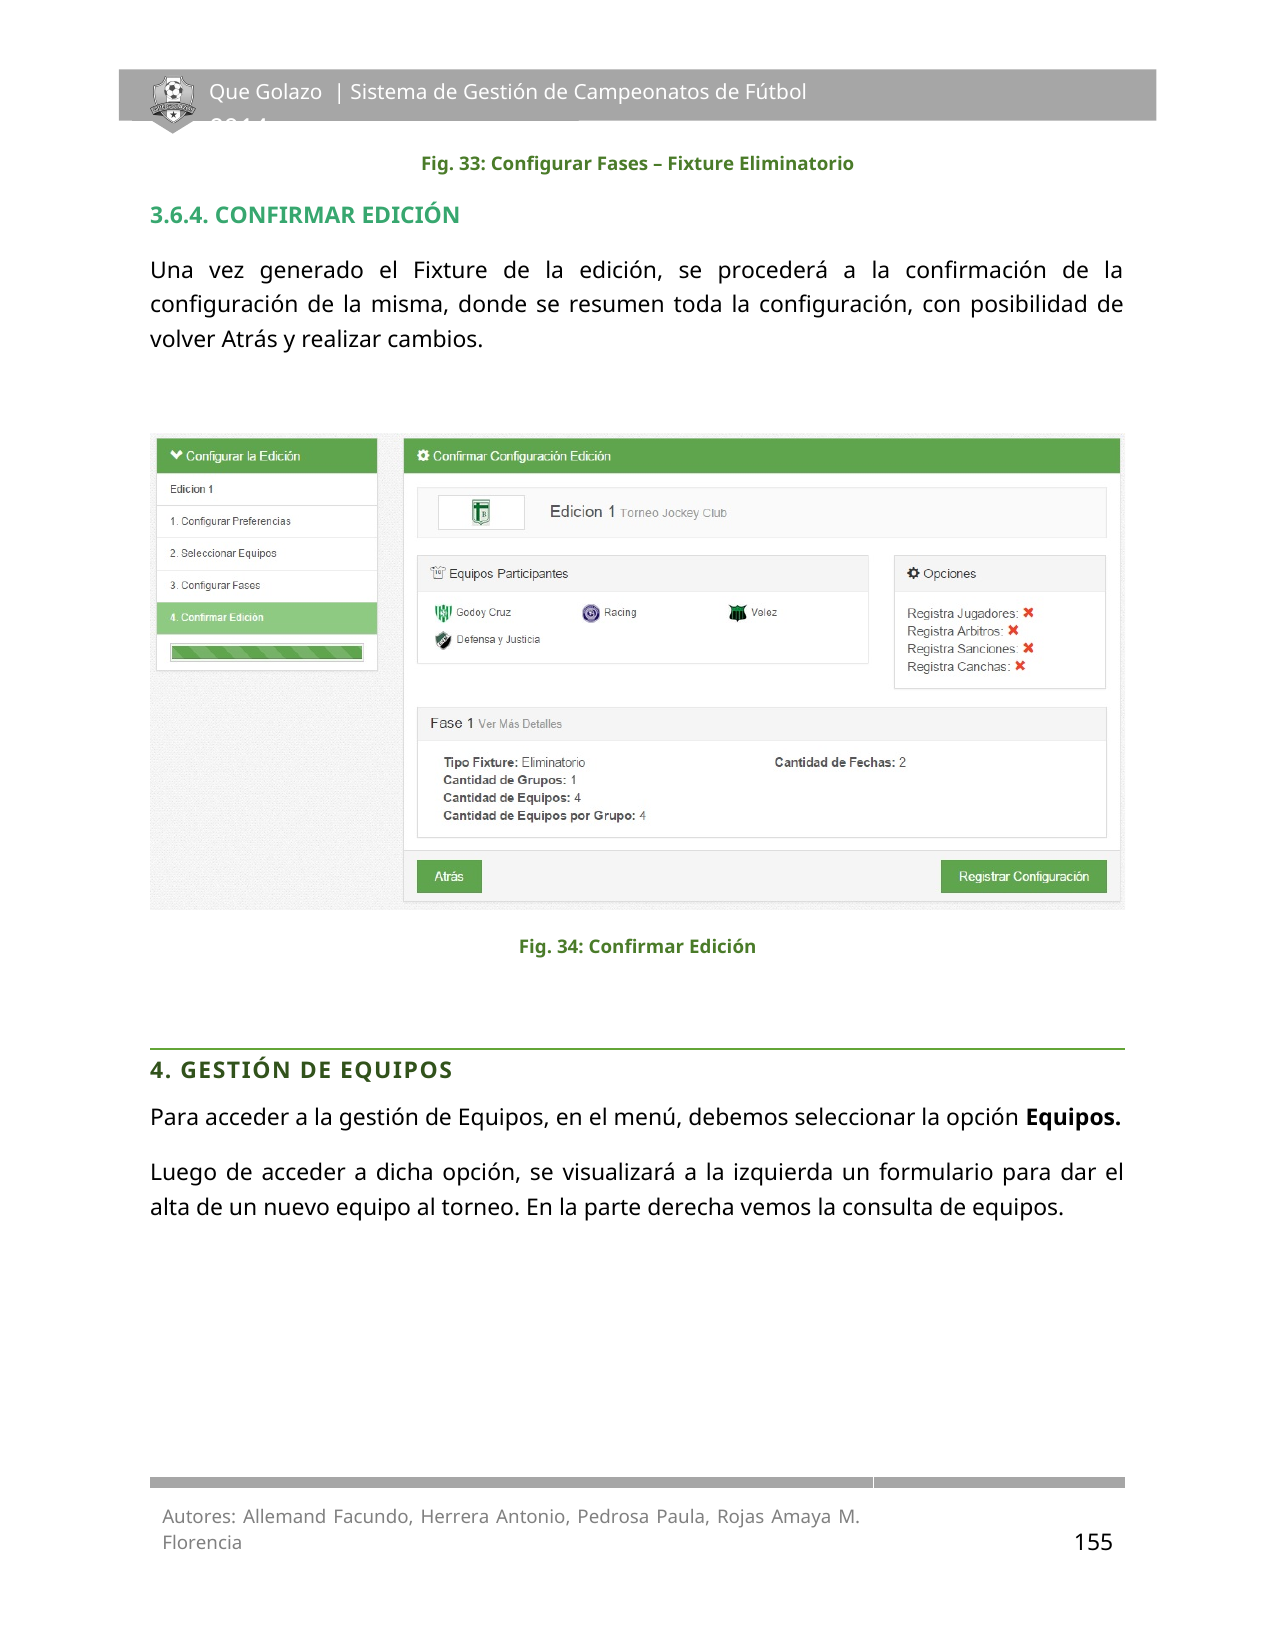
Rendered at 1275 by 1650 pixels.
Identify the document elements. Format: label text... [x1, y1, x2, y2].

text Fig. 33: Configurar Fases – Fixture Eliminatorio [150, 150, 1125, 176]
picture [150, 433, 1125, 910]
subtitle 4. Gestión de Equipos [150, 1050, 1125, 1085]
text Una vez generado el Fixture de la edición, se procederá a la confirmación de la configuración de la misma, donde se resumen toda la configuración, con posibilidad de volver Atrás y realizar cambios. [150, 254, 1125, 354]
text Para acceder a la gestión de Equipos, en el menú, debemos seleccionar la opción Equipos. [150, 1101, 1125, 1132]
text Fig. 34: Confirmar Edición [150, 934, 1125, 959]
text 3.6.4. CONFIRMAR EDICIÓN [150, 199, 1125, 230]
text Luego de acceder a dicha opción, se visualizará a la izquierda un formulario para dar el alta de un nuevo equipo al torneo. En la parte derecha vemos la consulta de equipos. [150, 1156, 1125, 1222]
